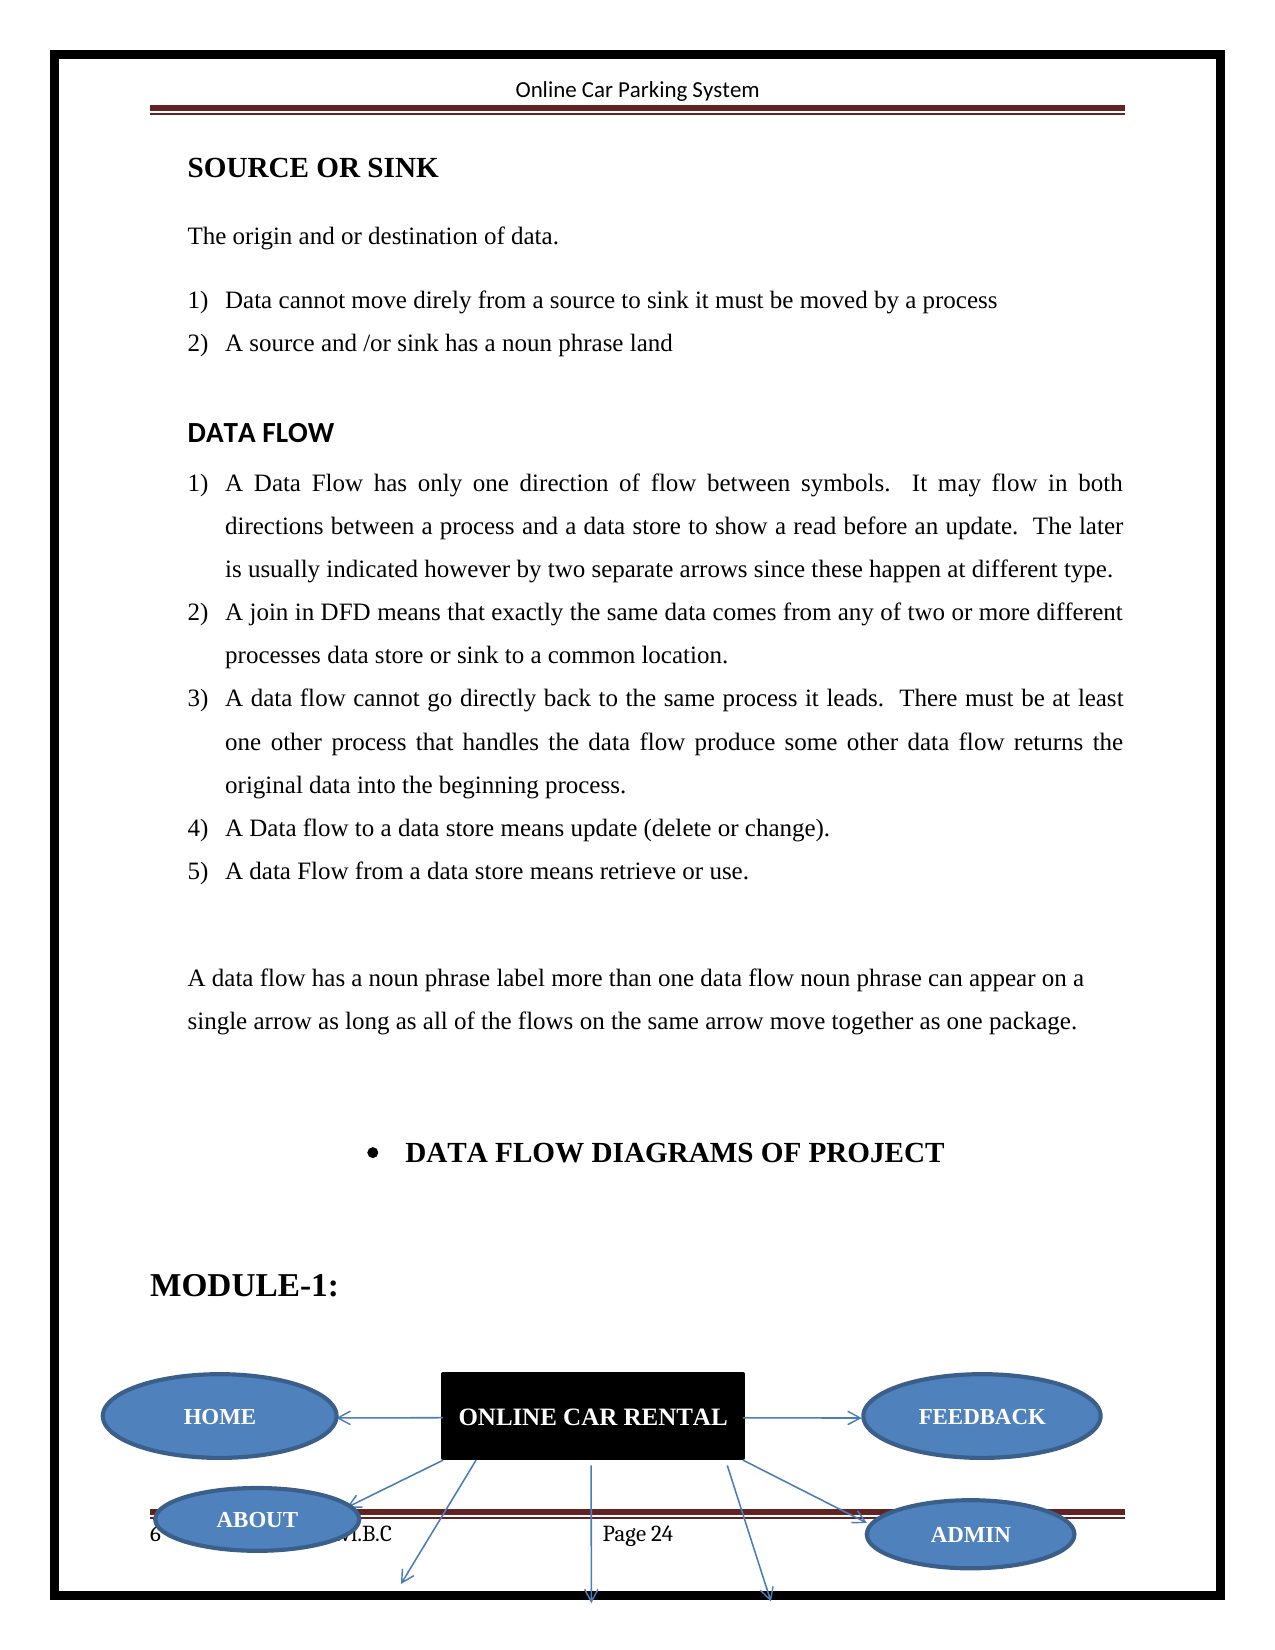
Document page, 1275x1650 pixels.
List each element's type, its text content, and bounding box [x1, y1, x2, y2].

text DATA FLOW [187, 414, 1125, 450]
list Data cannot move direly from a source to sink it must be moved by a process [187, 285, 1125, 314]
list A source and /or sink has a noun phrase land [187, 328, 1125, 357]
text MODULE-1: [150, 1266, 1125, 1304]
text The origin and or destination of data. [187, 221, 1125, 250]
list DATA FLOW DIAGRAMS OF PROJECT [187, 1136, 1125, 1169]
list A join in DFD means that exactly the same data comes from any of two or more different processes data store or sink to a common location. [187, 597, 1125, 669]
list A Data Flow has only one direction of flow between symbols. It may flow in both directions between a process and a data store to show a read before an update. The later is usually indicated however by two separate arrows since these happen at different type. [187, 468, 1125, 583]
text SOURCE OR SINK [187, 150, 1125, 183]
list A data Flow from a data store means retrieve or use. [187, 856, 1125, 885]
list A Data flow to a data store means update (delete or change). [187, 813, 1125, 842]
list A data flow cannot go directly back to the same process it leads. There must be at least one other process that handles the data flow produce some other data flow returns the original data into the beginning process. [187, 683, 1125, 798]
text A data flow has a noun phrase label more than one data flow noun phrase can appear on a single arrow as long as all of the flows on the same arrow move together as one package. [187, 963, 1125, 1035]
